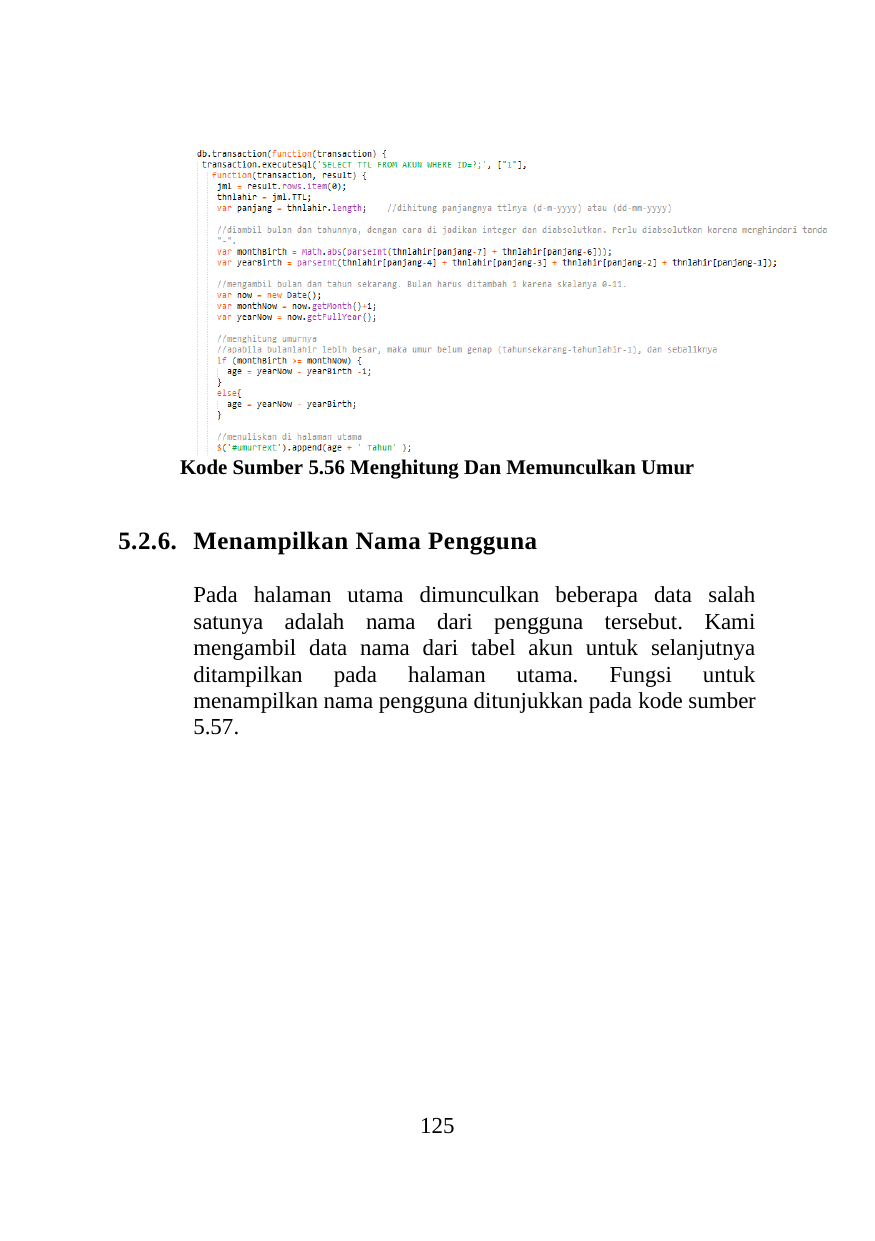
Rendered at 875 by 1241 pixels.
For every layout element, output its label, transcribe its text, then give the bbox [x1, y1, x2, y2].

text Pada halaman utama dimunculkan beberapa data salah satunya adalah nama dari pengguna tersebut. Kami mengambil data nama dari tabel akun untuk selanjutnya ditampilkan pada halaman utama. Fungsi untuk menampilkan nama pengguna ditunjukkan pada kode sumber 5.57. [193, 582, 756, 740]
subtitle Menampilkan Nama Pengguna [118, 526, 756, 555]
picture [193, 147, 832, 456]
text Kode Sumber 5.56 Menghitung Dan Memunculkan Umur [118, 455, 756, 479]
